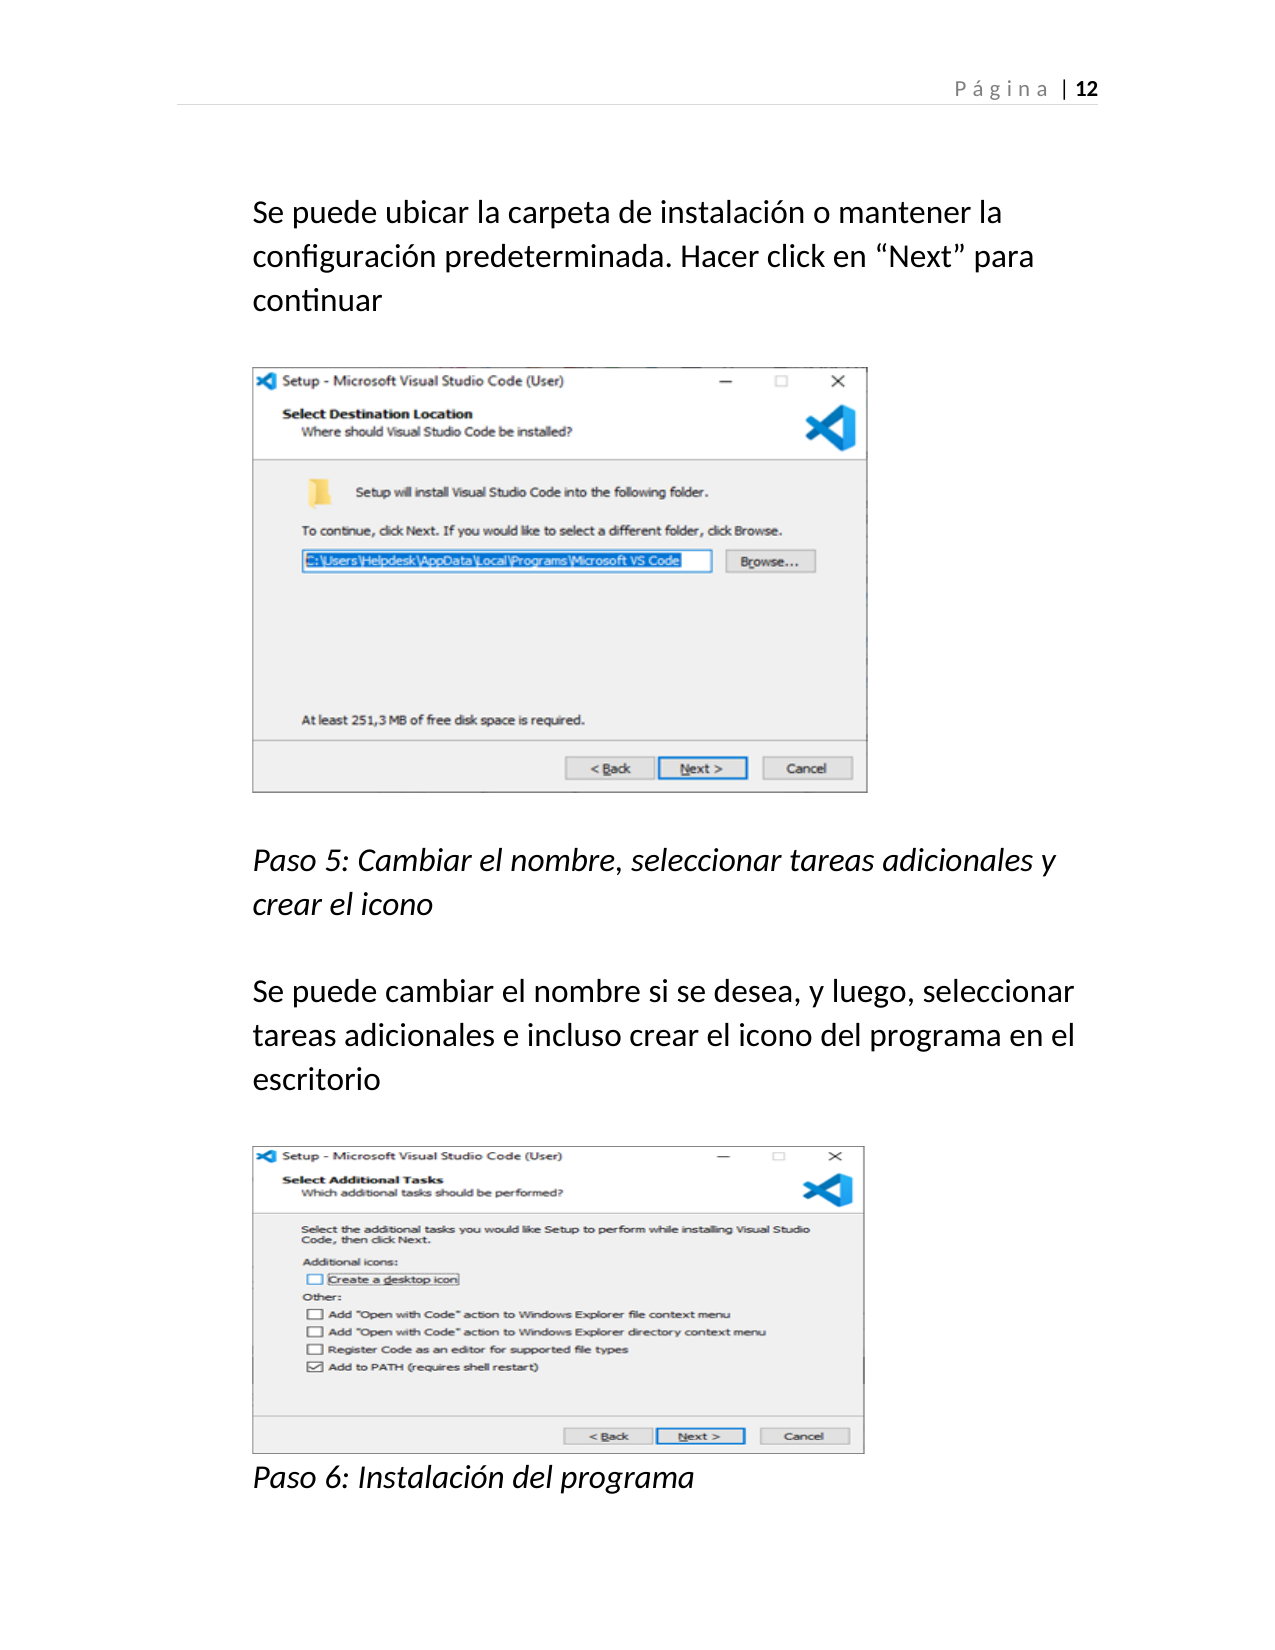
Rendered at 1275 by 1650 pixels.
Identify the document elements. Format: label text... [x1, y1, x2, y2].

list Paso 5: Cambiar el nombre, seleccionar tareas adicionales y crear el icono [252, 838, 1098, 923]
list Se puede cambiar el nombre si se desea, y luego, seleccionar tareas adicionales e incluso crear el icono del programa en el escritorio [252, 970, 1098, 1099]
list Paso 6: Instalación del programa [252, 1456, 1098, 1497]
picture [252, 367, 868, 793]
picture [252, 1146, 865, 1454]
list Se puede ubicar la carpeta de instalación o mantener la configuración predeterminada. Hacer click en “Next” para continuar [252, 192, 1098, 320]
